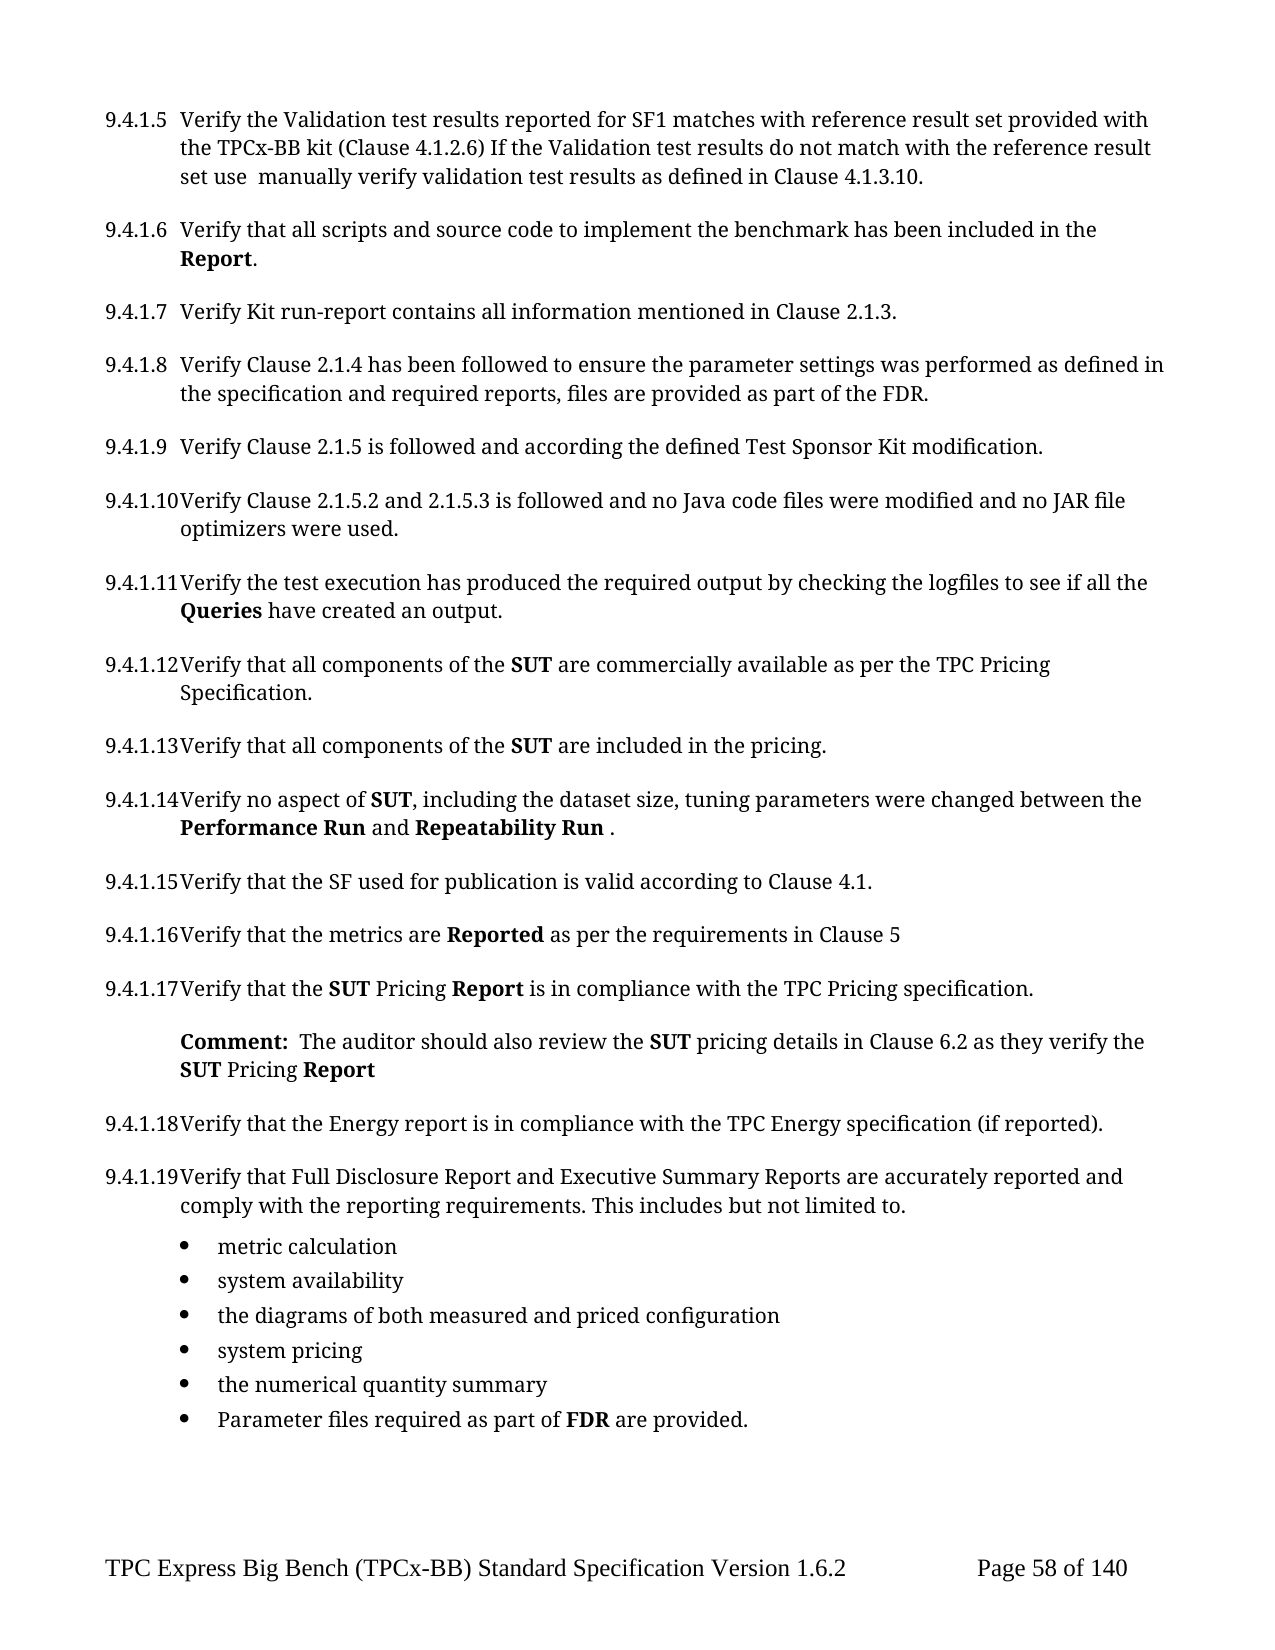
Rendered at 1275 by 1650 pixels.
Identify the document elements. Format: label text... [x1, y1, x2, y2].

list system pricing [180, 1336, 1170, 1364]
text Verify that the Energy report is in compliance with the TPC Energy specification (if reported). [105, 1109, 1170, 1137]
text Verify that Full Disclosure Report and Executive Summary Reports are accurately reported and comply with the reporting requirements. This includes but not limited to. [105, 1162, 1170, 1219]
text Verify the Validation test results reported for SF1 matches with reference result set provided with the TPCx-BB kit (Clause 4.1.2.6) If the Validation test results do not match with the reference result set use manually verify validation test results as defined in Clause 4.1.3.10. [105, 105, 1170, 190]
text Verify no aspect of SUT, including the dataset size, tuning parameters were changed between the Performance Run and Repeatability Run . [105, 785, 1170, 842]
text Verify Clause 2.1.5 is followed and according the defined Test Sponsor Kit modification. [105, 432, 1170, 461]
text Verify Kit run-report contains all information mentioned in Clause 2.1.3. [105, 297, 1170, 326]
text Verify that all components of the SUT are commercially available as per the TPC Pricing Specification. [105, 650, 1170, 707]
text Verify that the metrics are Reported as per the requirements in Clause 5 [105, 920, 1170, 949]
list Parameter files required as part of FDR are provided. [180, 1405, 1170, 1434]
text Verify that the SUT Pricing Report is in compliance with the TPC Pricing specification. [105, 974, 1170, 1002]
text Verify that the SF used for publication is valid according to Clause 4.1. [105, 867, 1170, 895]
text Verify Clause 2.1.4 has been followed to ensure the parameter settings was performed as defined in the specification and required reports, files are provided as part of the FDR. [105, 351, 1170, 407]
list the diagrams of both measured and priced configuration [180, 1301, 1170, 1330]
list metric calculation [180, 1232, 1170, 1260]
list system availability [180, 1267, 1170, 1295]
text Verify the test execution has produced the required output by checking the logfiles to see if all the Queries have created an output. [105, 568, 1170, 625]
text Verify that all scripts and source code to implement the benchmark has been included in the Report. [105, 215, 1170, 272]
text Verify Clause 2.1.5.2 and 2.1.5.3 is followed and no Java code files were modified and no JAR file optimizers were used. [105, 486, 1170, 543]
text Verify that all components of the SUT are included in the pricing. [105, 732, 1170, 760]
list the numerical quantity summary [180, 1371, 1170, 1399]
list Comment: The auditor should also review the SUT pricing details in Clause 6.2 as they verify the SUT Pricing Report [180, 1027, 1170, 1084]
